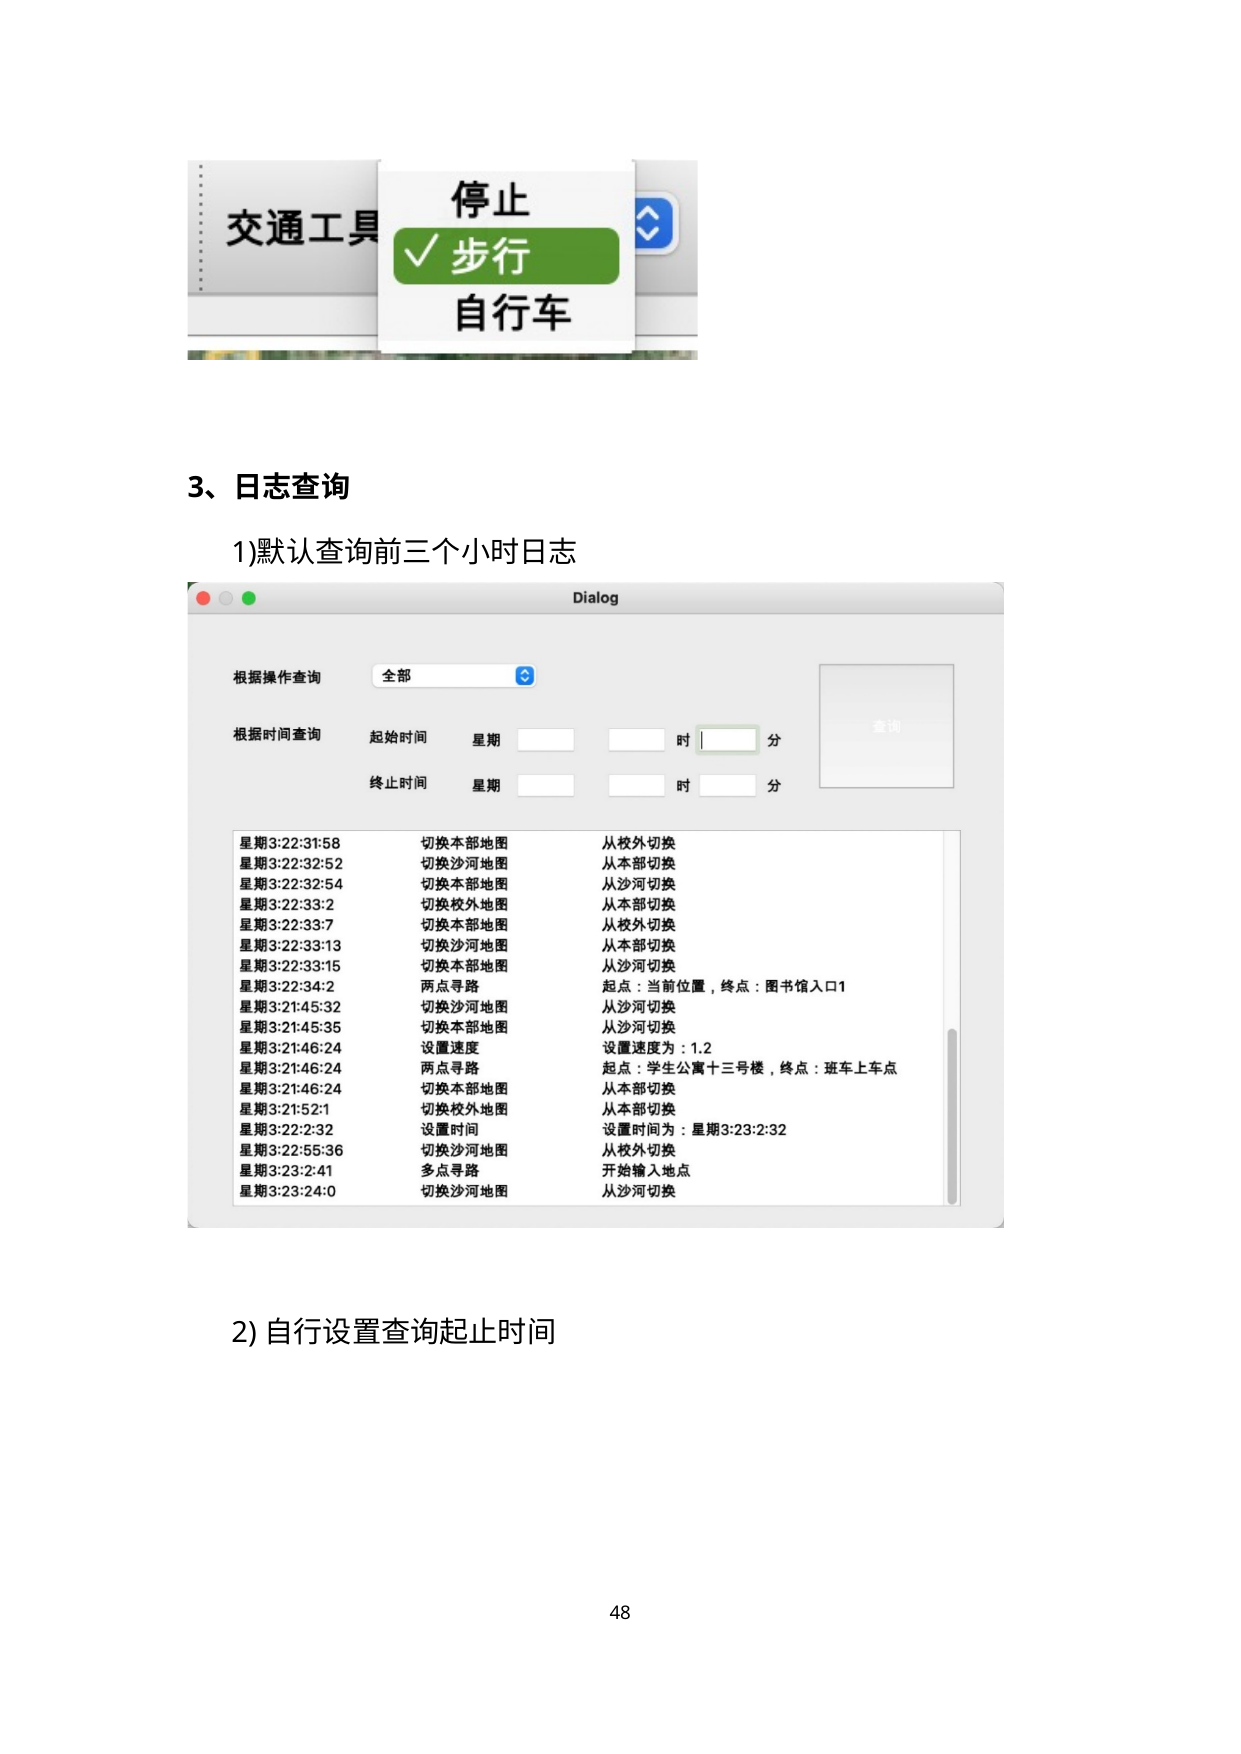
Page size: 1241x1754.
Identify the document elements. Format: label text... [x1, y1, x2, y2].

picture [187, 159, 698, 360]
text 3、日志查询 [187, 452, 1053, 517]
text 2) 自行设置查询起止时间 [187, 1297, 1053, 1362]
picture [187, 582, 1004, 1228]
text 1)默认查询前三个小时日志 [187, 517, 1053, 582]
